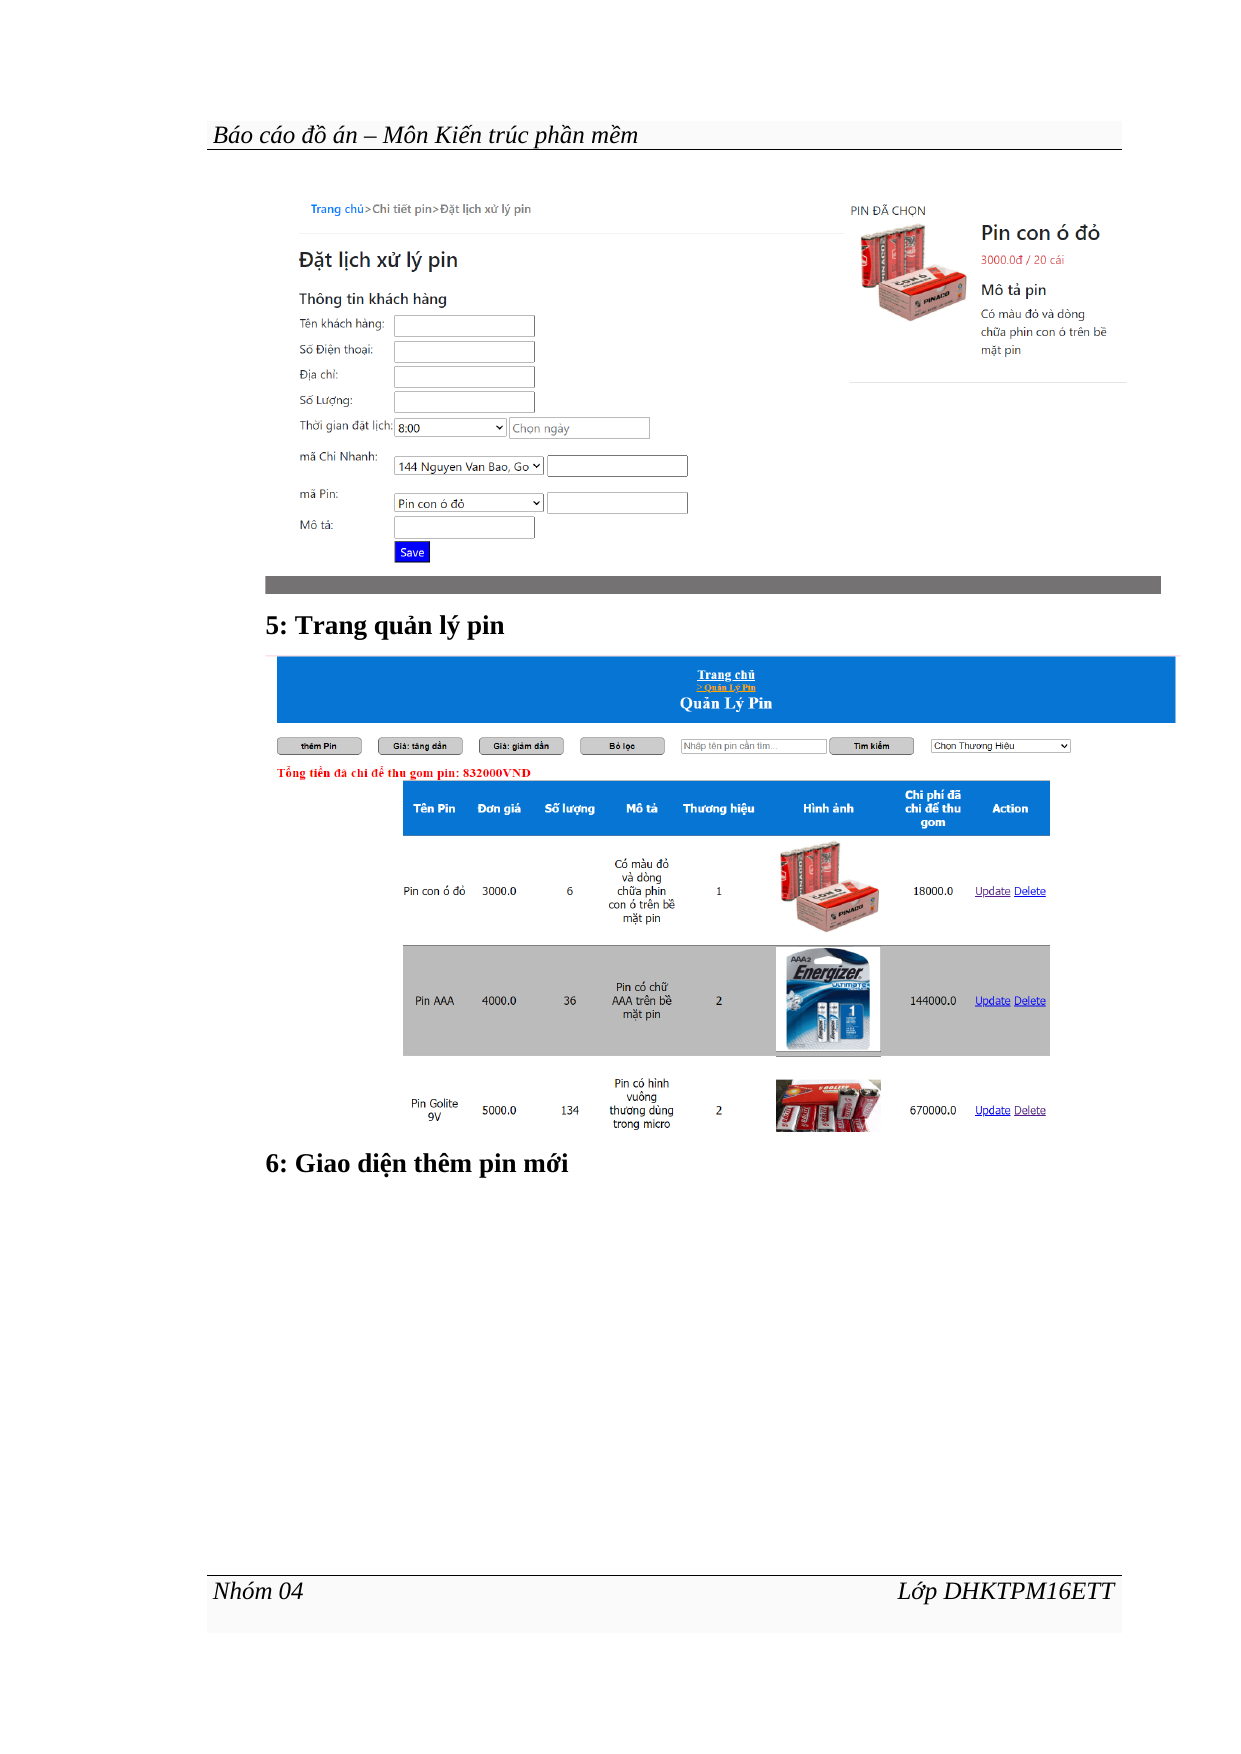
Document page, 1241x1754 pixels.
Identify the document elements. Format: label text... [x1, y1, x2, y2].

picture [265, 655, 1181, 1132]
text 5: Trang quản lý pin [207, 609, 1122, 640]
picture [265, 179, 1181, 594]
text 6: Giao diện thêm pin mới [207, 1148, 1122, 1179]
